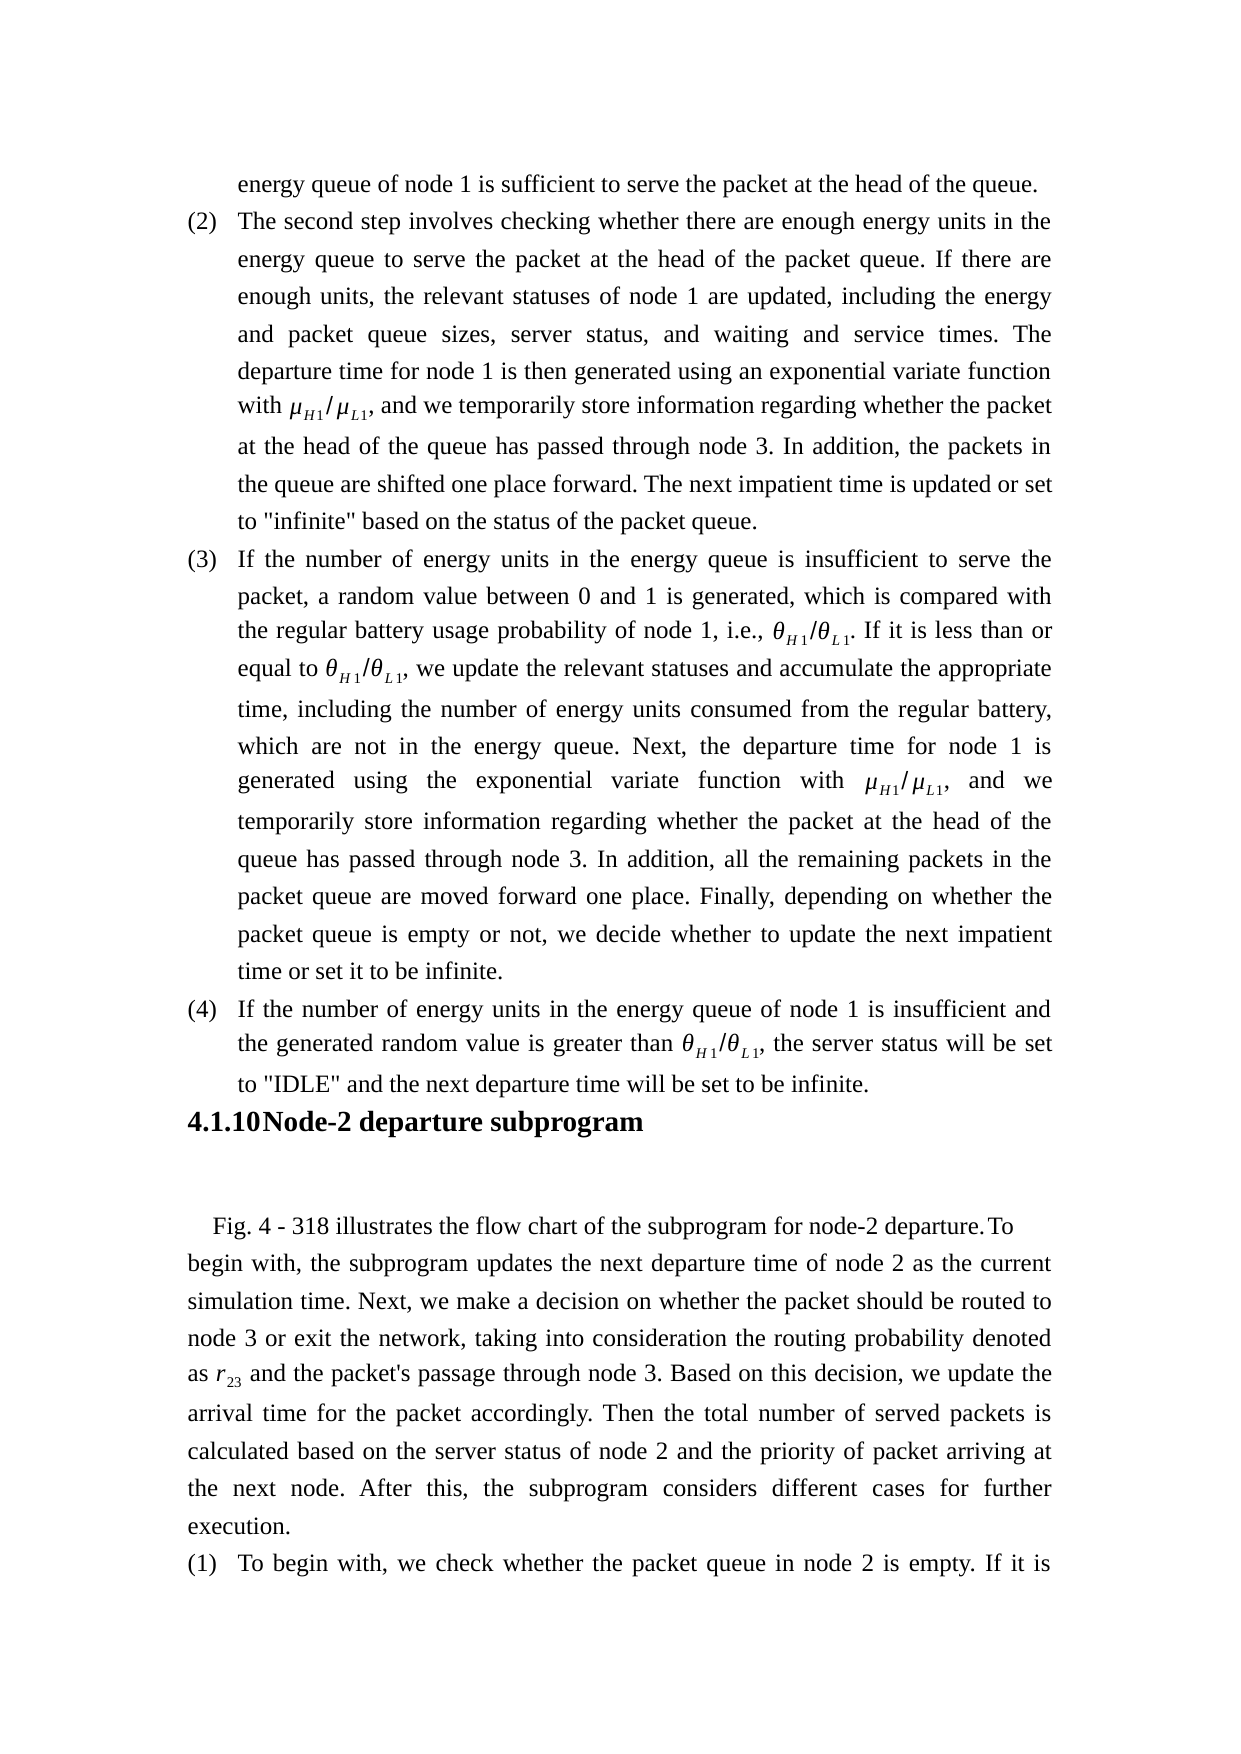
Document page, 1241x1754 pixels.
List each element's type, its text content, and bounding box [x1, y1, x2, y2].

list If the number of energy units in the energy queue is insufficient to serve the packet, a random value between 0 and 1 is generated, which is compared with the regular battery usage probability of node 1, i.e., . If it is less than or equal to , we update the relevant statuses and accumulate the appropriate time, including the number of energy units consumed from the regular battery, which are not in the energy queue. Next, the departure time for node 1 is generated using the exponential variate function with , and we temporarily store information regarding whether the packet at the head of the queue has passed through node 3. In addition, all the remaining packets in the packet queue are moved forward one place. Finally, depending on whether the packet queue is empty or not, we decide whether to update the next impatient time or set it to be infinite. [187, 539, 1053, 989]
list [187, 164, 1053, 202]
subtitle Node-2 departure subprogram [187, 1102, 1053, 1139]
list The second step involves checking whether there are enough energy units in the energy queue to serve the packet at the head of the packet queue. If there are enough units, the relevant statuses of node 1 are updated, including the energy and packet queue sizes, server status, and waiting and service times. The departure time for node 1 is then generated using an exponential variate function with , and we temporarily store information regarding whether the packet at the head of the queue has passed through node 3. In addition, the packets in the queue are shifted one place forward. The next impatient time is updated or set to "infinite" based on the status of the packet queue. [187, 202, 1053, 539]
list If the number of energy units in the energy queue of node 1 is insufficient and the generated random value is greater than , the server status will be set to "IDLE" and the next departure time will be set to be infinite. [187, 989, 1053, 1102]
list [187, 1544, 1053, 1582]
